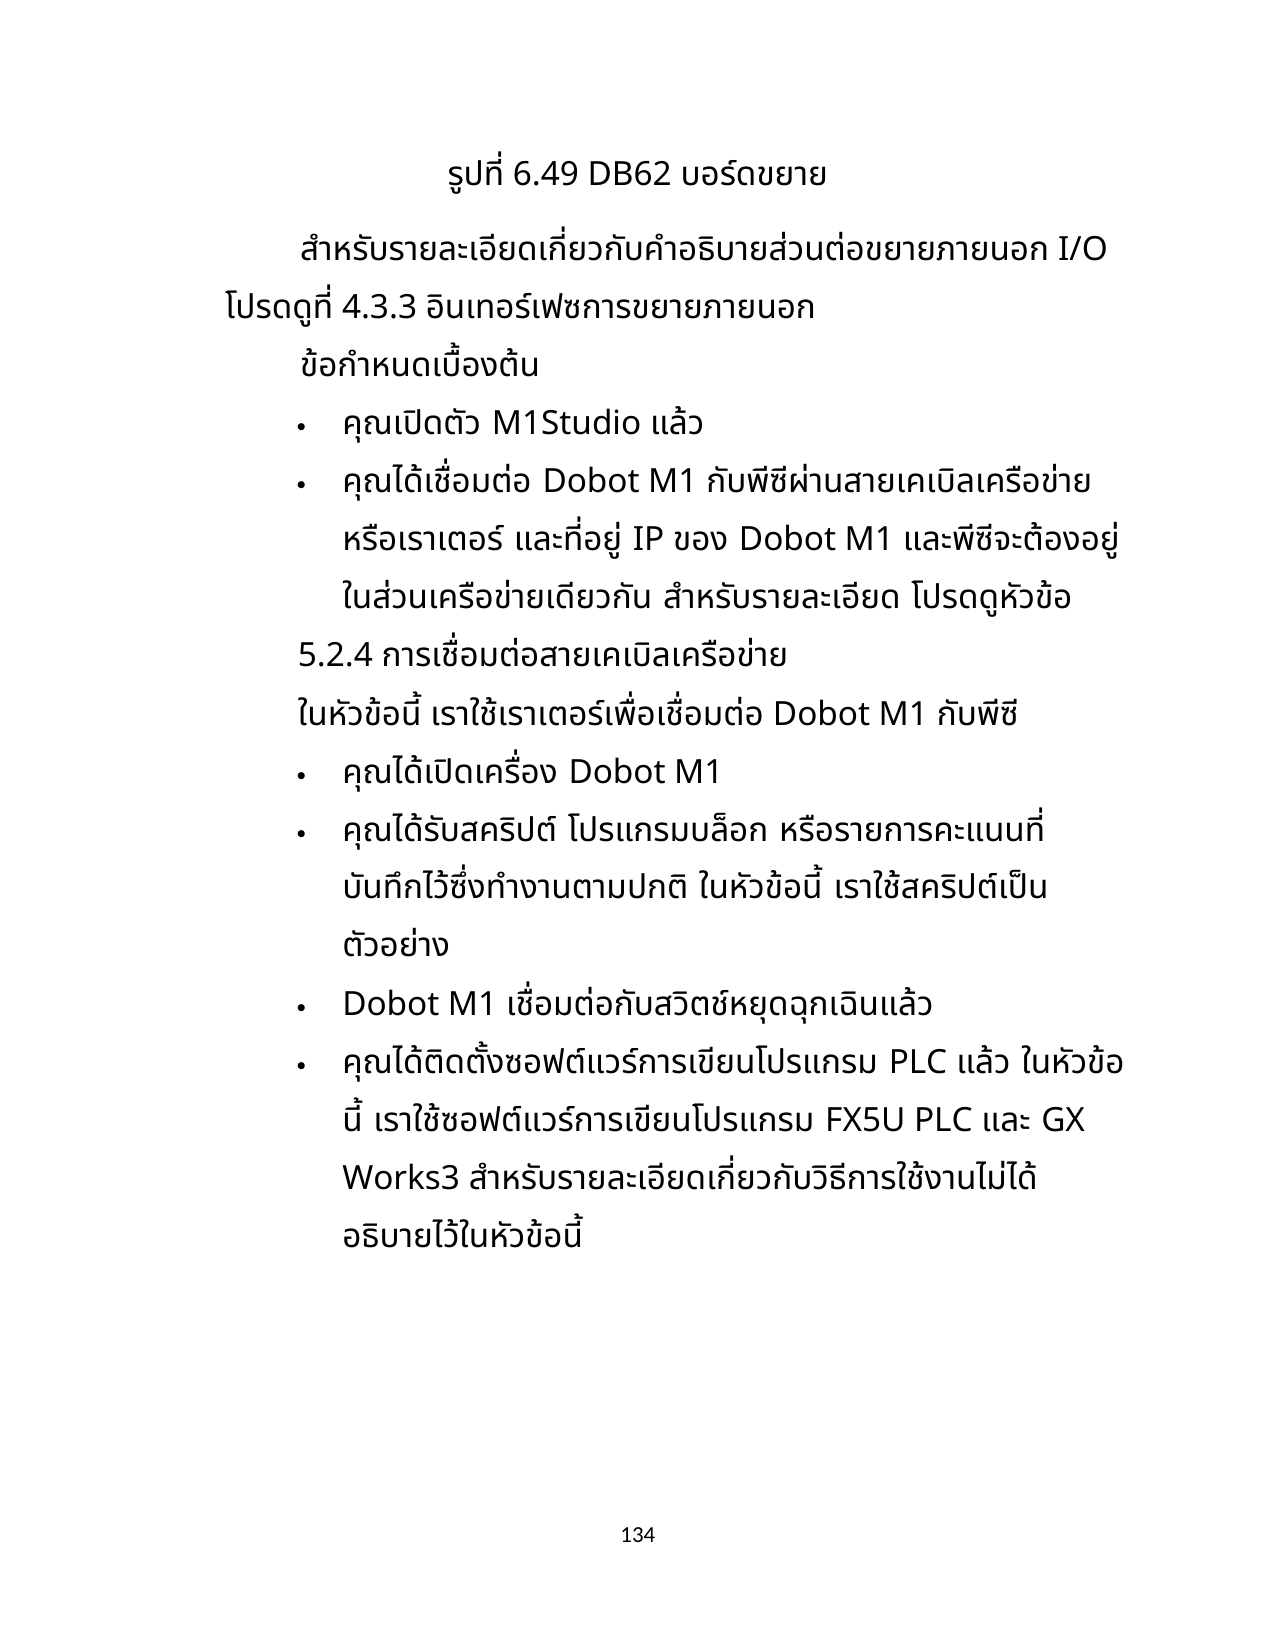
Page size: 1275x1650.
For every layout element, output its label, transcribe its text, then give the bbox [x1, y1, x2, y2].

text 5.2.4 การเชื่อมต่อสายเคเบิลเครือข่าย [298, 631, 1125, 682]
text ในหัวข้อนี้ เราใช้เราเตอร์เพื่อเชื่อมต่อ Dobot M1 กับพีซี [298, 689, 1125, 740]
list คุณเปิดตัว M1Studio แล้ว [298, 399, 1125, 449]
text รูปที่ 6.49 DB62 บอร์ดขยาย [150, 150, 1125, 201]
subtitle ข้อกำหนดเบื้องต้น [225, 341, 1125, 391]
list คุณได้ติดตั้งซอฟต์แวร์การเขียนโปรแกรม PLC แล้ว ในหัวข้อนี้ เราใช้ซอฟต์แวร์การเขียนโปรแกรม FX5U PLC และ GX Works3 สำหรับรายละเอียดเกี่ยวกับวิธีการใช้งานไม่ได้อธิบายไว้ในหัวข้อนี้ [298, 1037, 1125, 1262]
list Dobot M1 เชื่อมต่อกับสวิตช์หยุดฉุกเฉินแล้ว [298, 979, 1125, 1030]
list คุณได้รับสคริปต์ โปรแกรมบล็อก หรือรายการคะแนนที่บันทึกไว้ซึ่งทำงานตามปกติ ในหัวข้อนี้ เราใช้สคริปต์เป็นตัวอย่าง [298, 806, 1125, 972]
list คุณได้เปิดเครื่อง Dobot M1 [298, 747, 1125, 798]
list คุณได้เชื่อมต่อ Dobot M1 กับพีซีผ่านสายเคเบิลเครือข่ายหรือเราเตอร์ และที่อยู่ IP ของ Dobot M1 และพีซีจะต้องอยู่ในส่วนเครือข่ายเดียวกัน สำหรับรายละเอียด โปรดดูหัวข้อ [298, 457, 1125, 624]
text สำหรับรายละเอียดเกี่ยวกับคำอธิบายส่วนต่อขยายภายนอก I/O โปรดดูที่ 4.3.3 อินเทอร์เฟซการขยายภายนอก [225, 225, 1125, 333]
